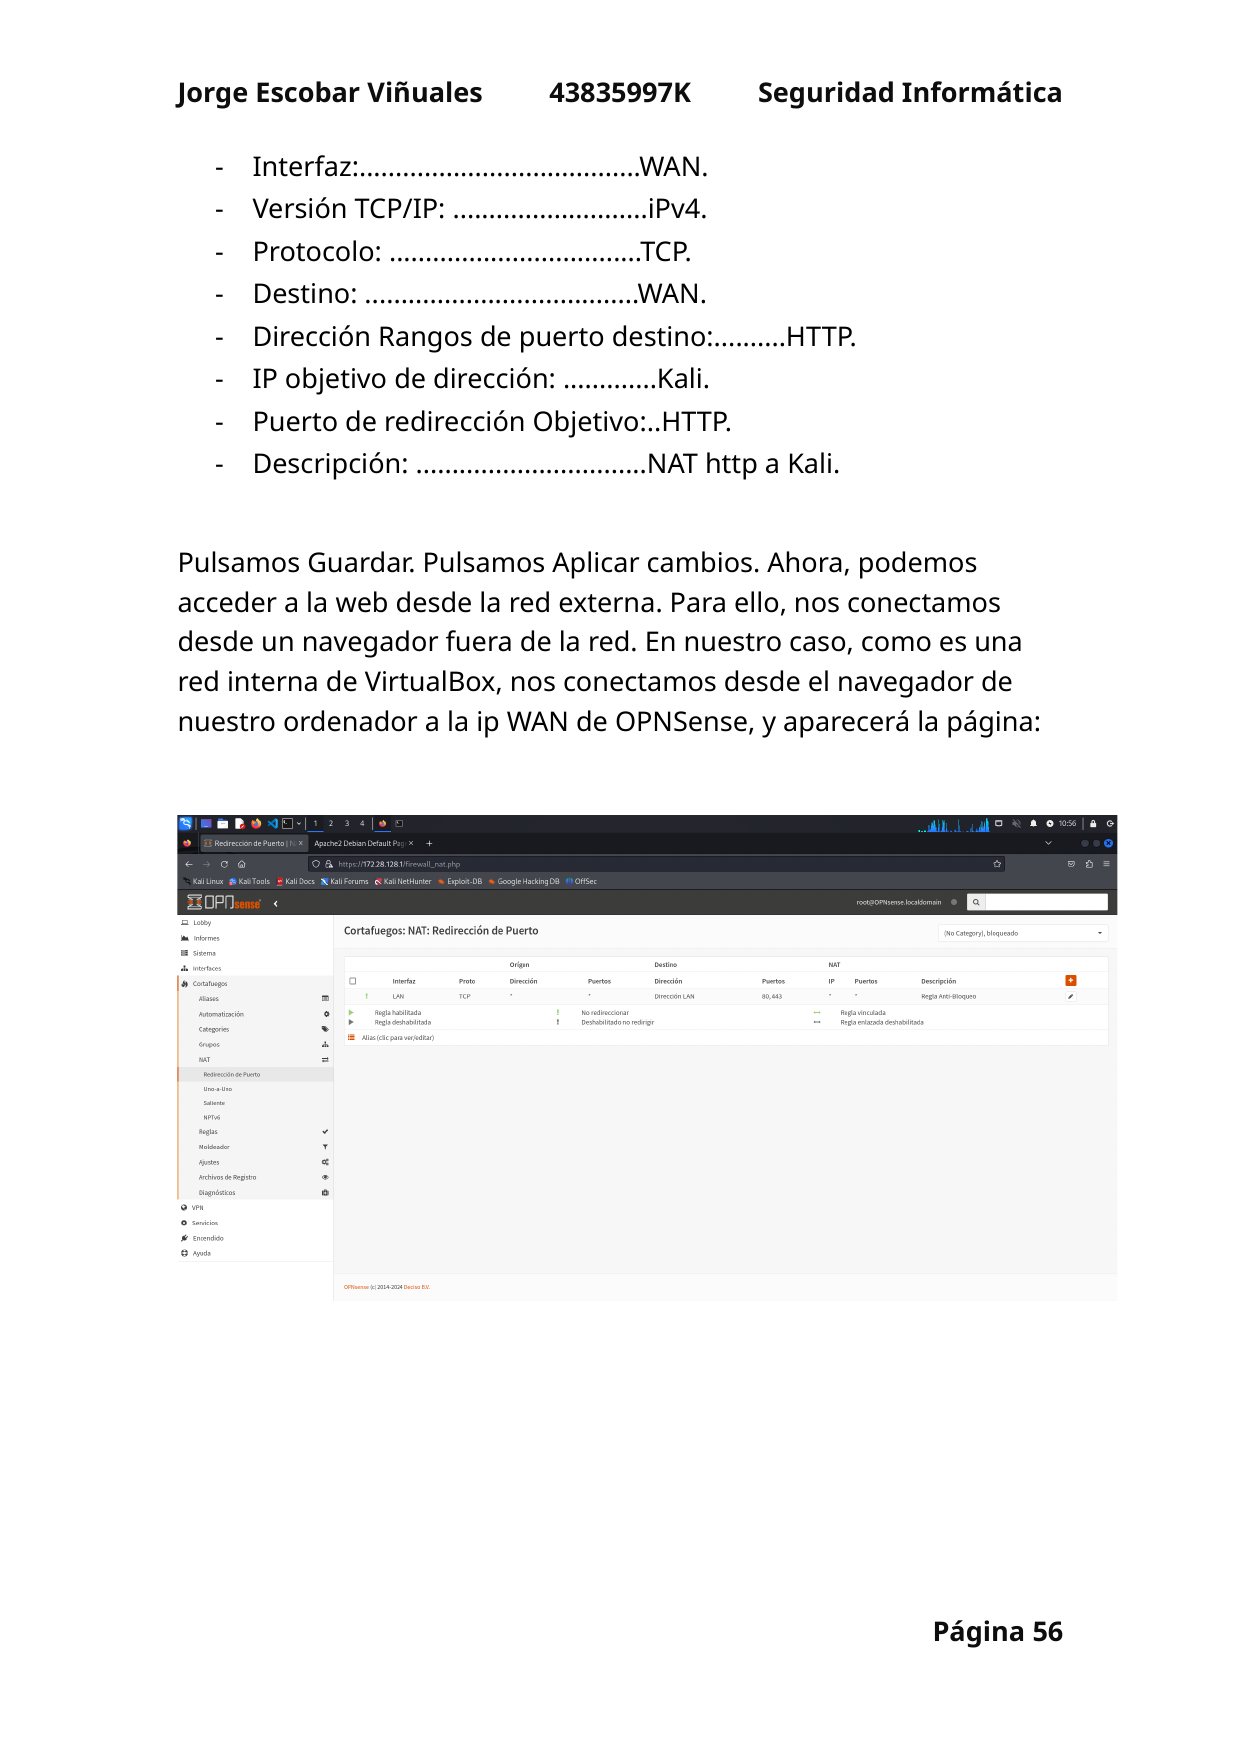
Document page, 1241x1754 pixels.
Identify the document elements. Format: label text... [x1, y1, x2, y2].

list Versión TCP/IP: ...........................iPv4. [215, 190, 1063, 227]
list Puerto de redirección Objetivo:..HTTP. [215, 402, 1063, 439]
list IP objetivo de dirección: .............Kali. [215, 359, 1063, 396]
list Descripción: ................................NAT http a Kali. [215, 444, 1063, 481]
text Pulsamos Guardar. Pulsamos Aplicar cambios. Ahora, podemos acceder a la web desde la red externa. Para ello, nos conectamos desde un navegador fuera de la red. En nuestro caso, como es una red interna de VirtualBox, nos conectamos desde el navegador de nuestro ordenador a la ip WAN de OPNSense, y aparecerá la página: [177, 543, 1063, 739]
picture [177, 815, 1118, 1301]
list Interfaz:.......................................WAN. [215, 148, 1063, 184]
list Dirección Rangos de puerto destino:..........HTTP. [215, 317, 1063, 354]
list Destino: ......................................WAN. [215, 275, 1063, 312]
list Protocolo: ...................................TCP. [215, 232, 1063, 269]
